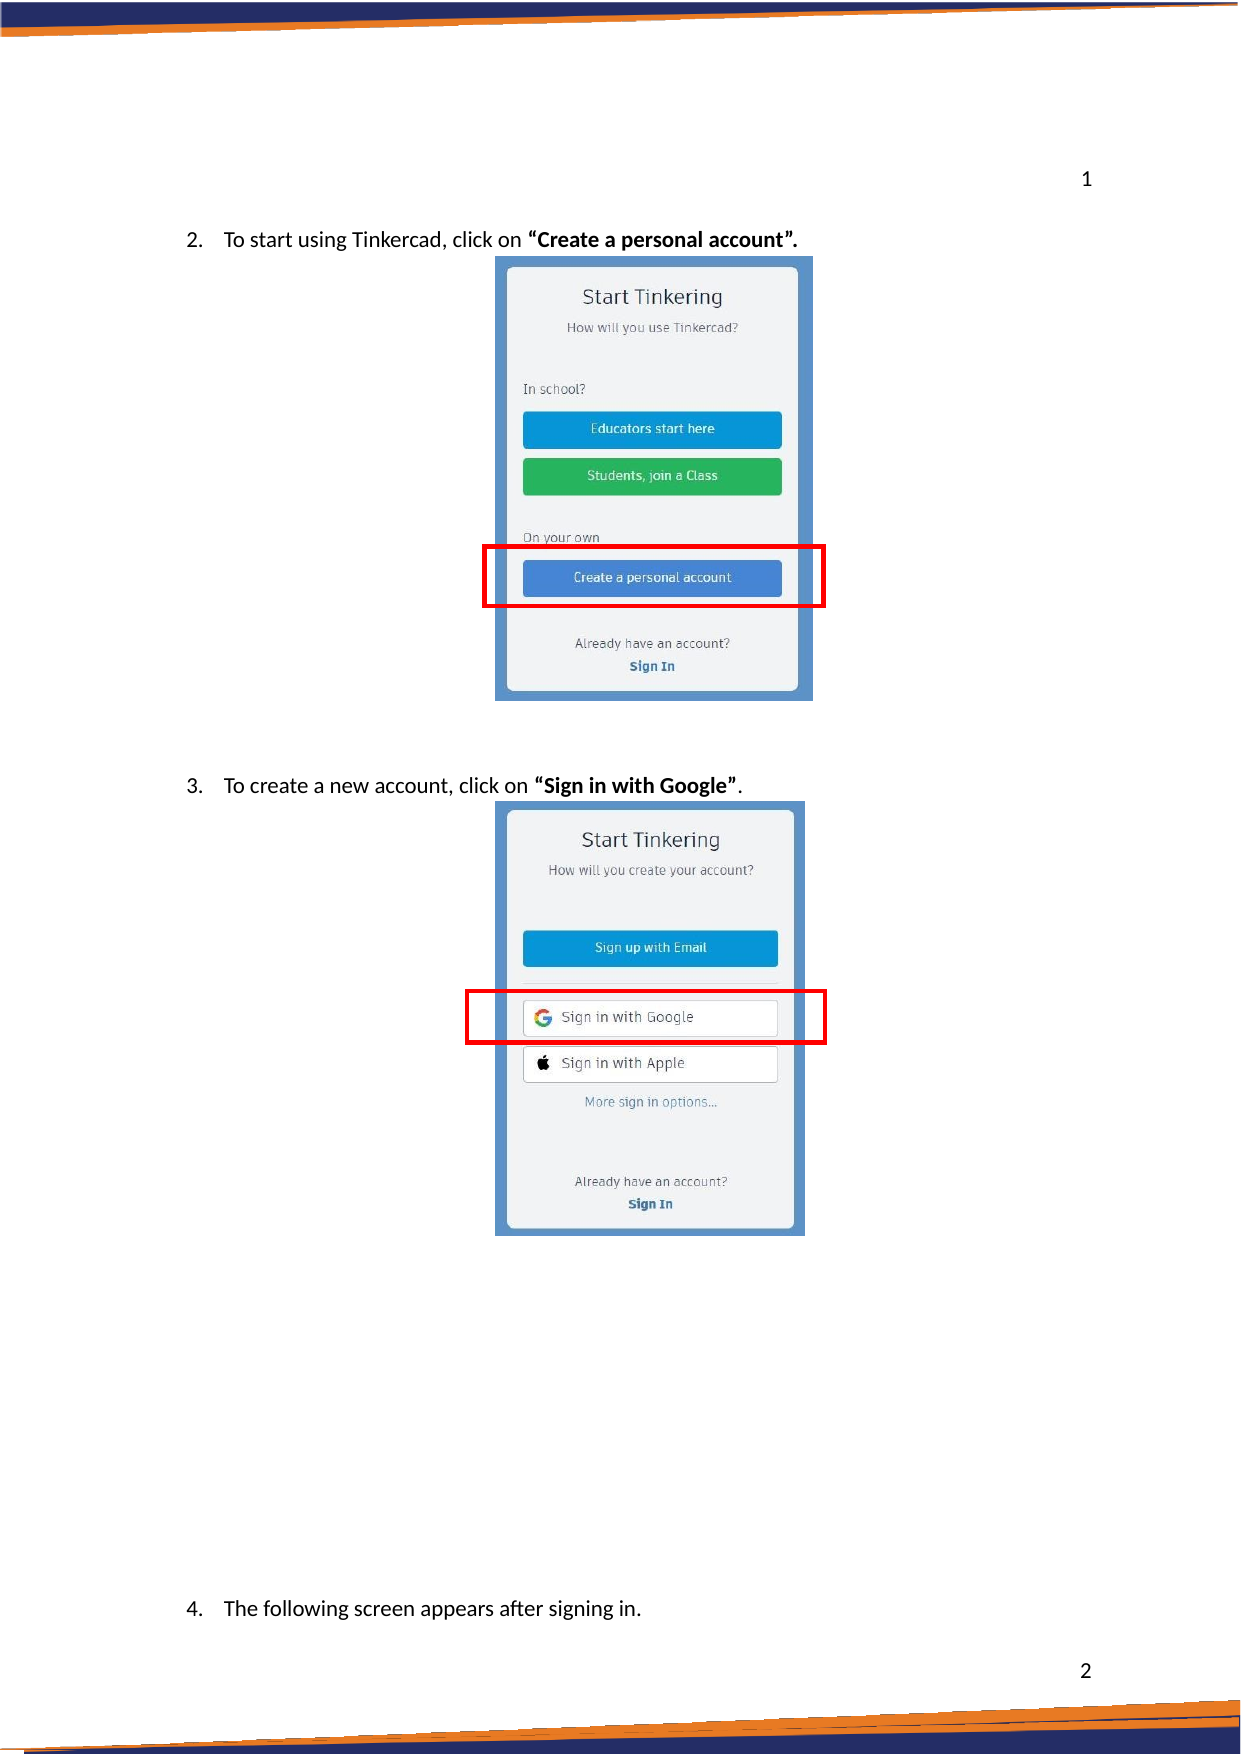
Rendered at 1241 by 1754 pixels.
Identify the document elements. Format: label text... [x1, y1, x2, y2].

list To start using Tinkercad, click on “Create a personal account”. [186, 225, 1091, 253]
text 1 [144, 164, 1092, 192]
picture [495, 549, 813, 604]
picture [0, 1650, 1241, 1754]
picture [495, 1045, 805, 1236]
picture [495, 993, 805, 1040]
picture [495, 256, 813, 544]
picture [495, 608, 813, 701]
list To create a new account, click on “Sign in with Google”. [186, 771, 1091, 799]
list The following screen appears after signing in. [186, 1594, 1091, 1622]
picture [495, 801, 805, 989]
picture [0, 2, 1238, 37]
